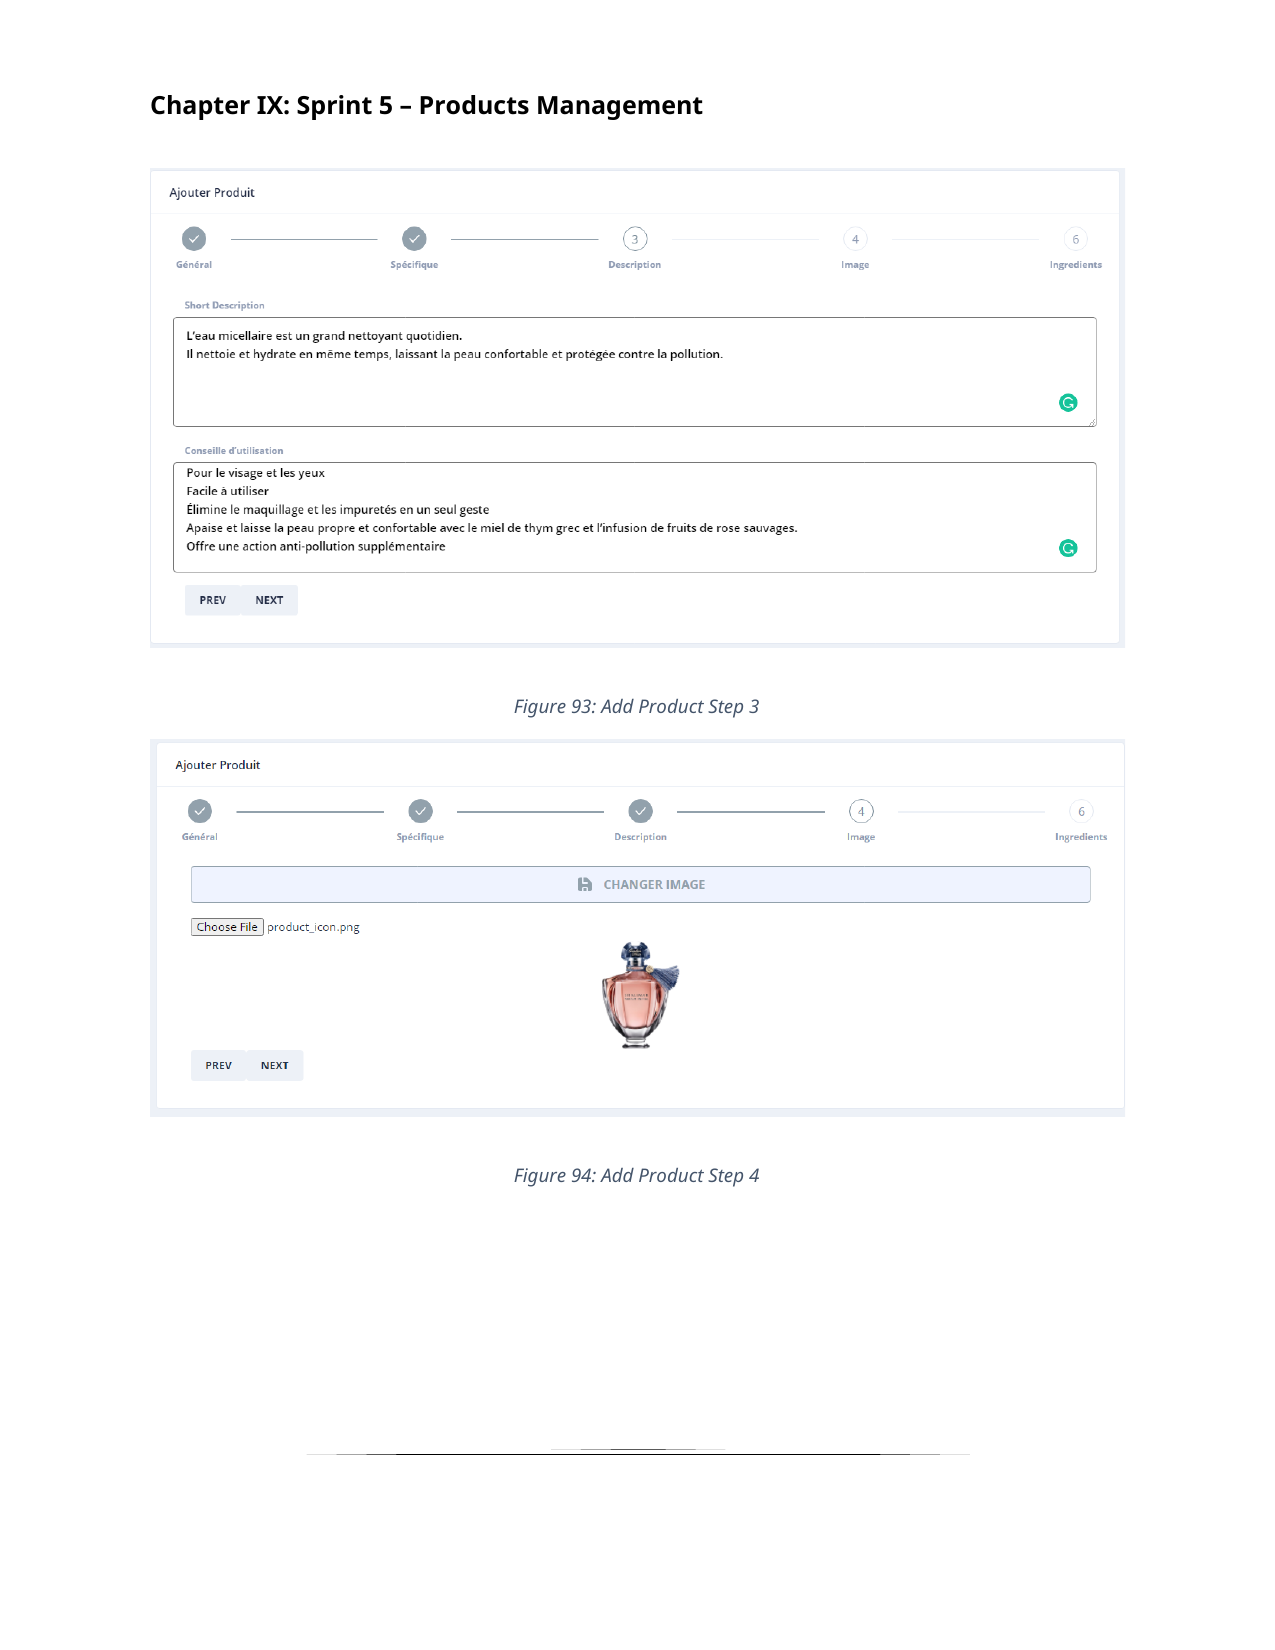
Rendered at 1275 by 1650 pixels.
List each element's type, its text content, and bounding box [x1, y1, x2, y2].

text Figure 93: Add Product Step 3 [150, 693, 1125, 719]
picture [150, 739, 1125, 1117]
text Figure 94: Add Product Step 4 [150, 1162, 1125, 1188]
picture [150, 168, 1125, 648]
